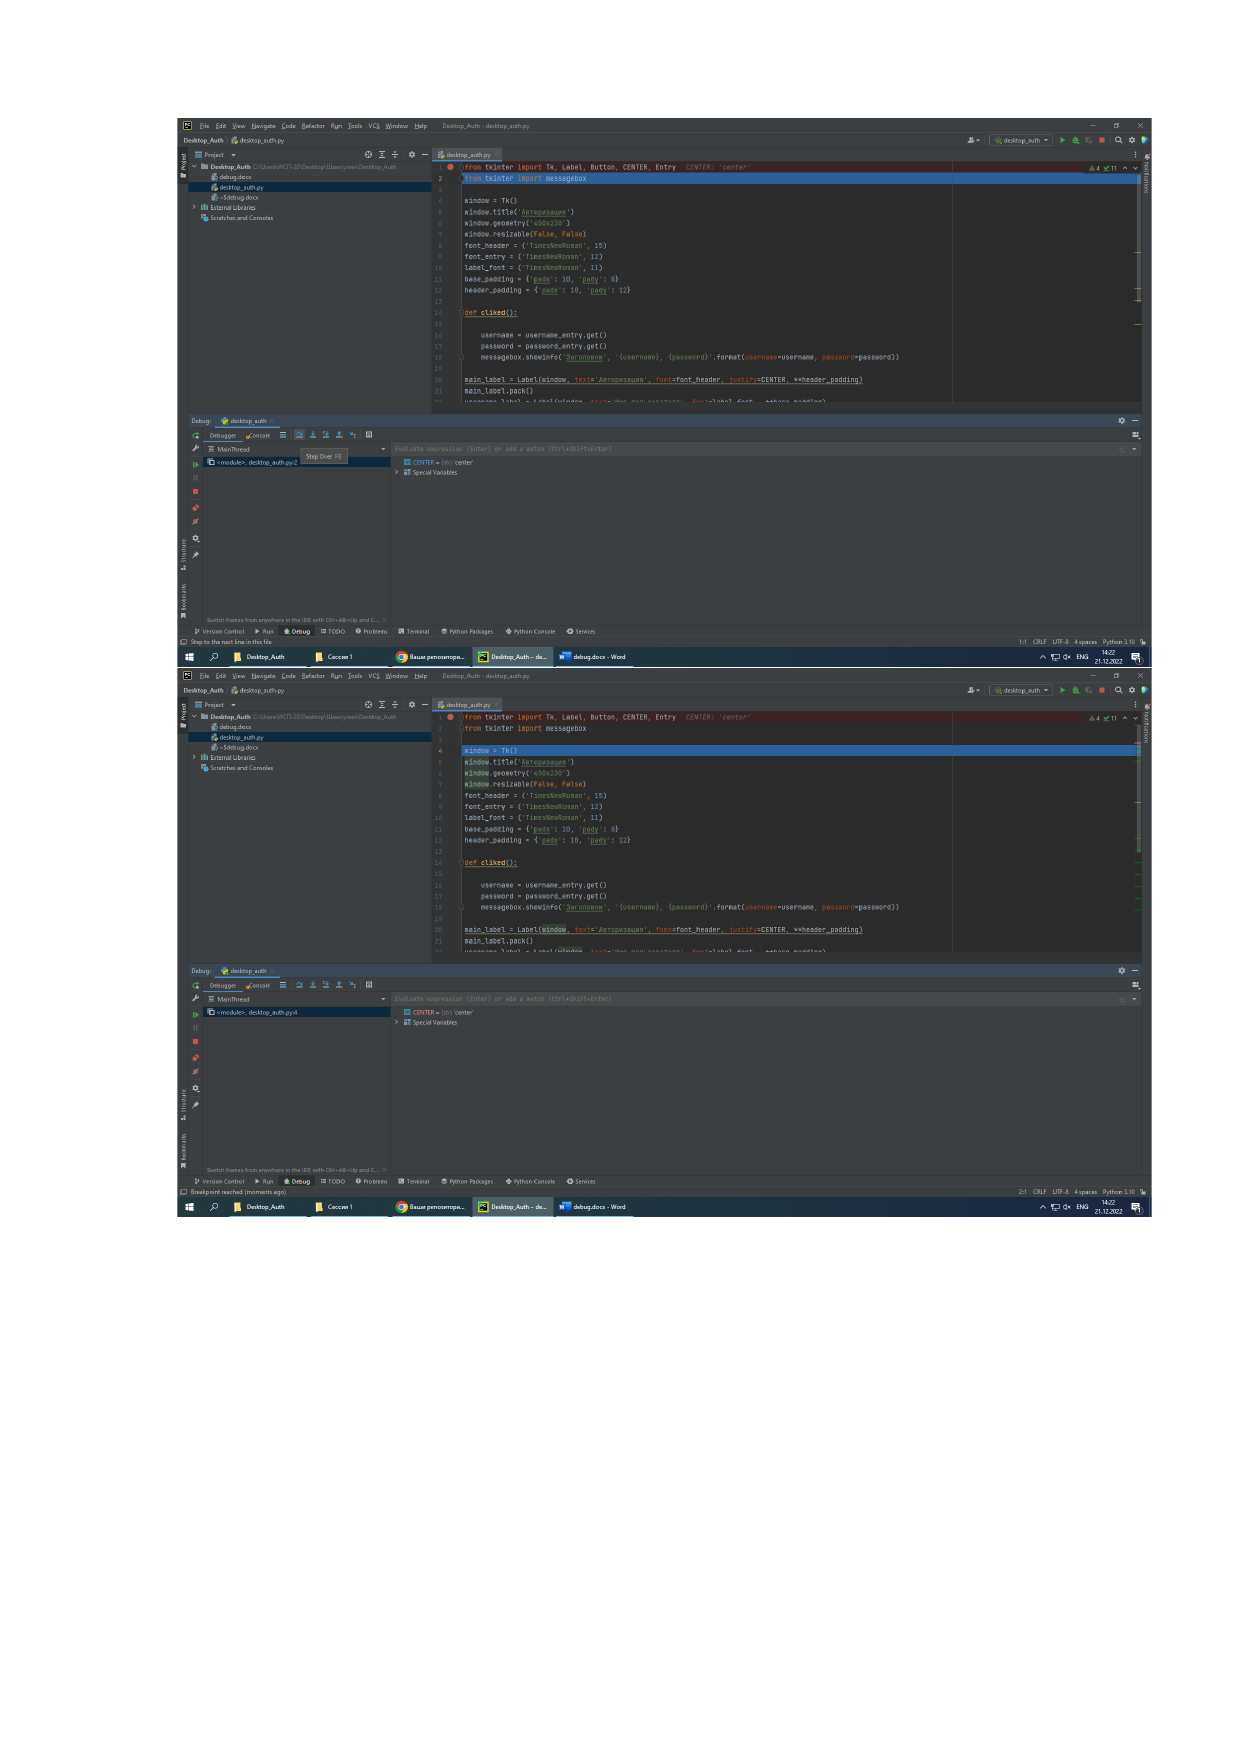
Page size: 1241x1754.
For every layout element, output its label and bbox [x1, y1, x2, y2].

picture [177, 668, 1152, 1217]
picture [177, 118, 1152, 667]
